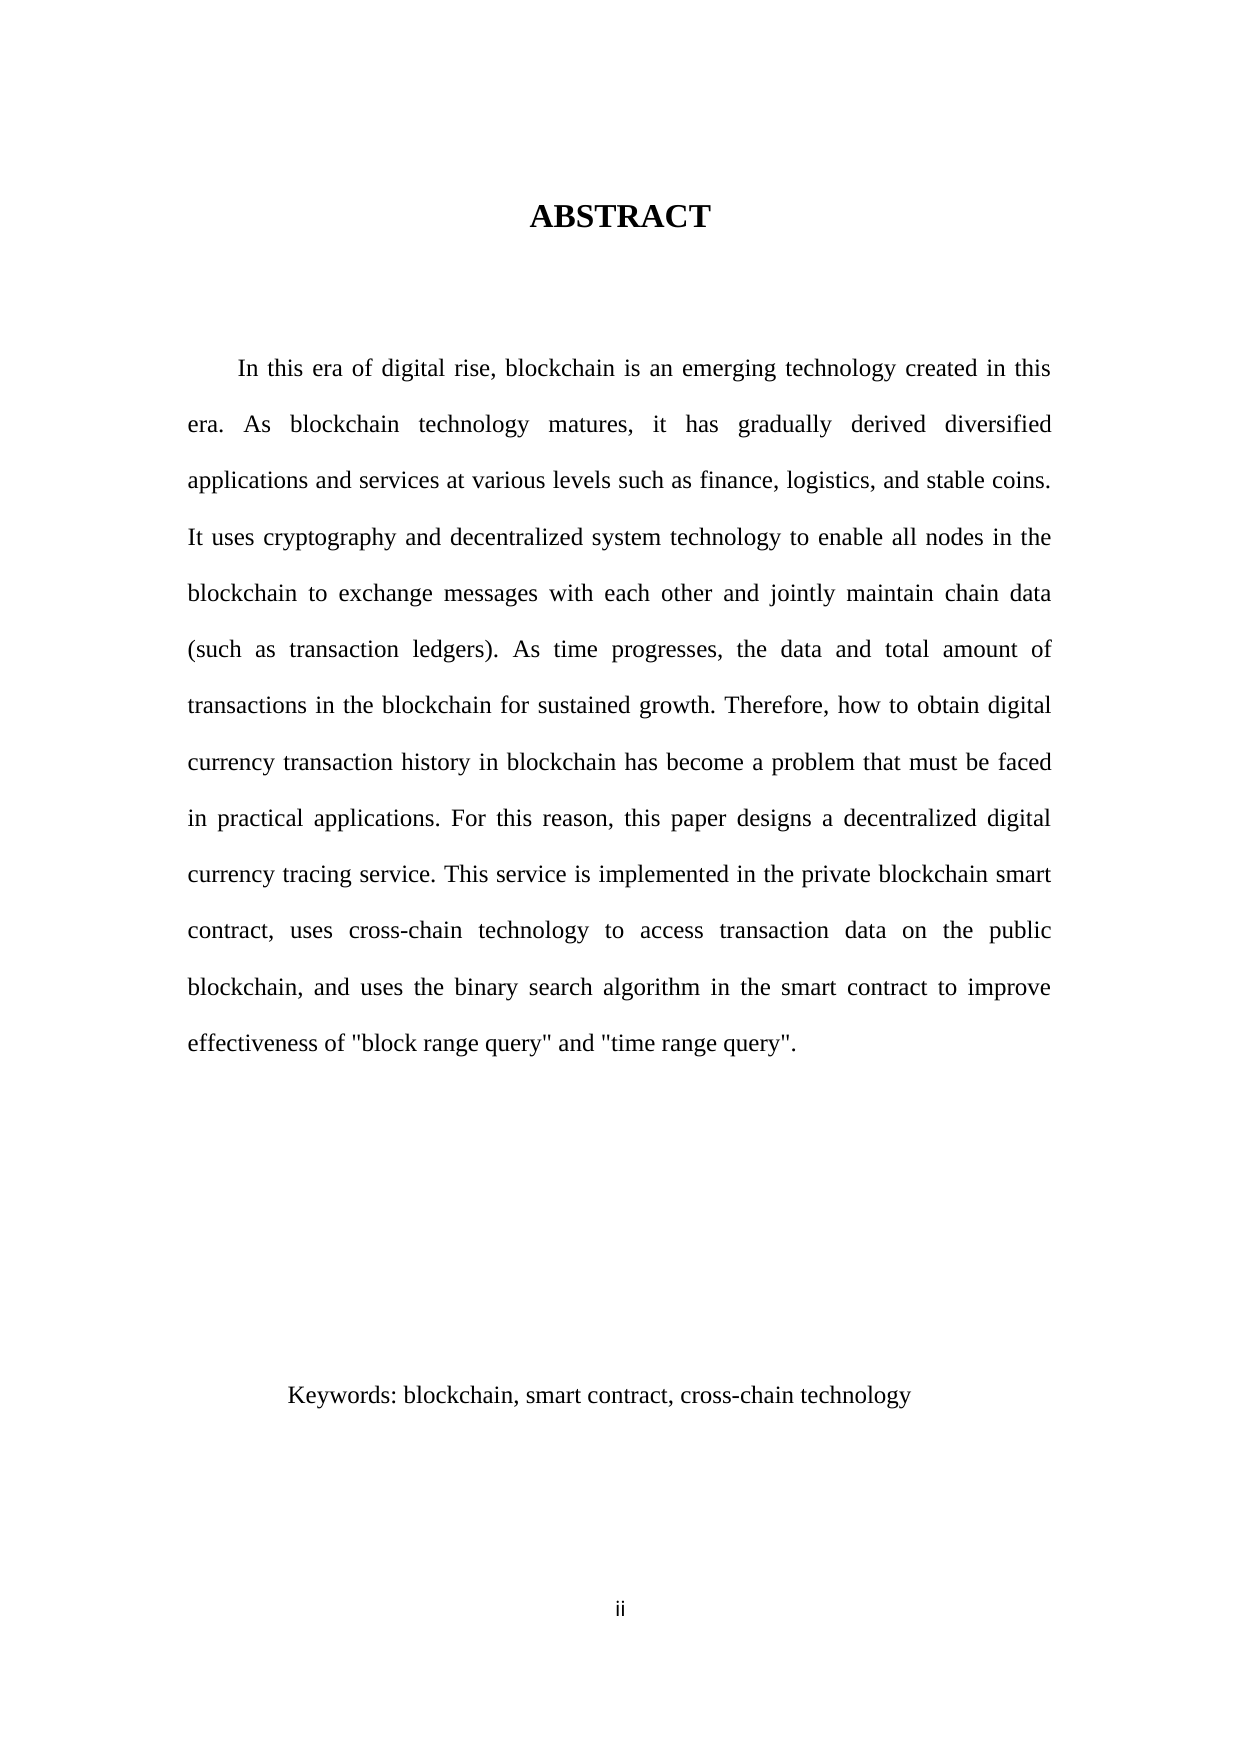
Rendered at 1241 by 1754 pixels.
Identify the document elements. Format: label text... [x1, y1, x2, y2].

text Keywords: blockchain, smart contract, cross-chain technology [237, 1375, 1053, 1413]
subtitle ABSTRACT [187, 178, 1053, 253]
text In this era of digital rise, blockchain is an emerging technology created in this era. As blockchain technology matures, it has gradually derived diversified applications and services at various levels such as finance, logistics, and stable coins. It uses cryptography and decentralized system technology to enable all nodes in the blockchain to exchange messages with each other and jointly maintain chain data (such as transaction ledgers). As time progresses, the data and total amount of transactions in the blockchain for sustained growth. Therefore, how to obtain digital currency transaction history in blockchain has become a problem that must be faced in practical applications. For this reason, this paper designs a decentralized digital currency tracing service. This service is implemented in the private blockchain smart contract, uses cross-chain technology to access transaction data on the public blockchain, and uses the binary search algorithm in the smart contract to improve effectiveness of "block range query" and "time range query". [187, 348, 1053, 1061]
